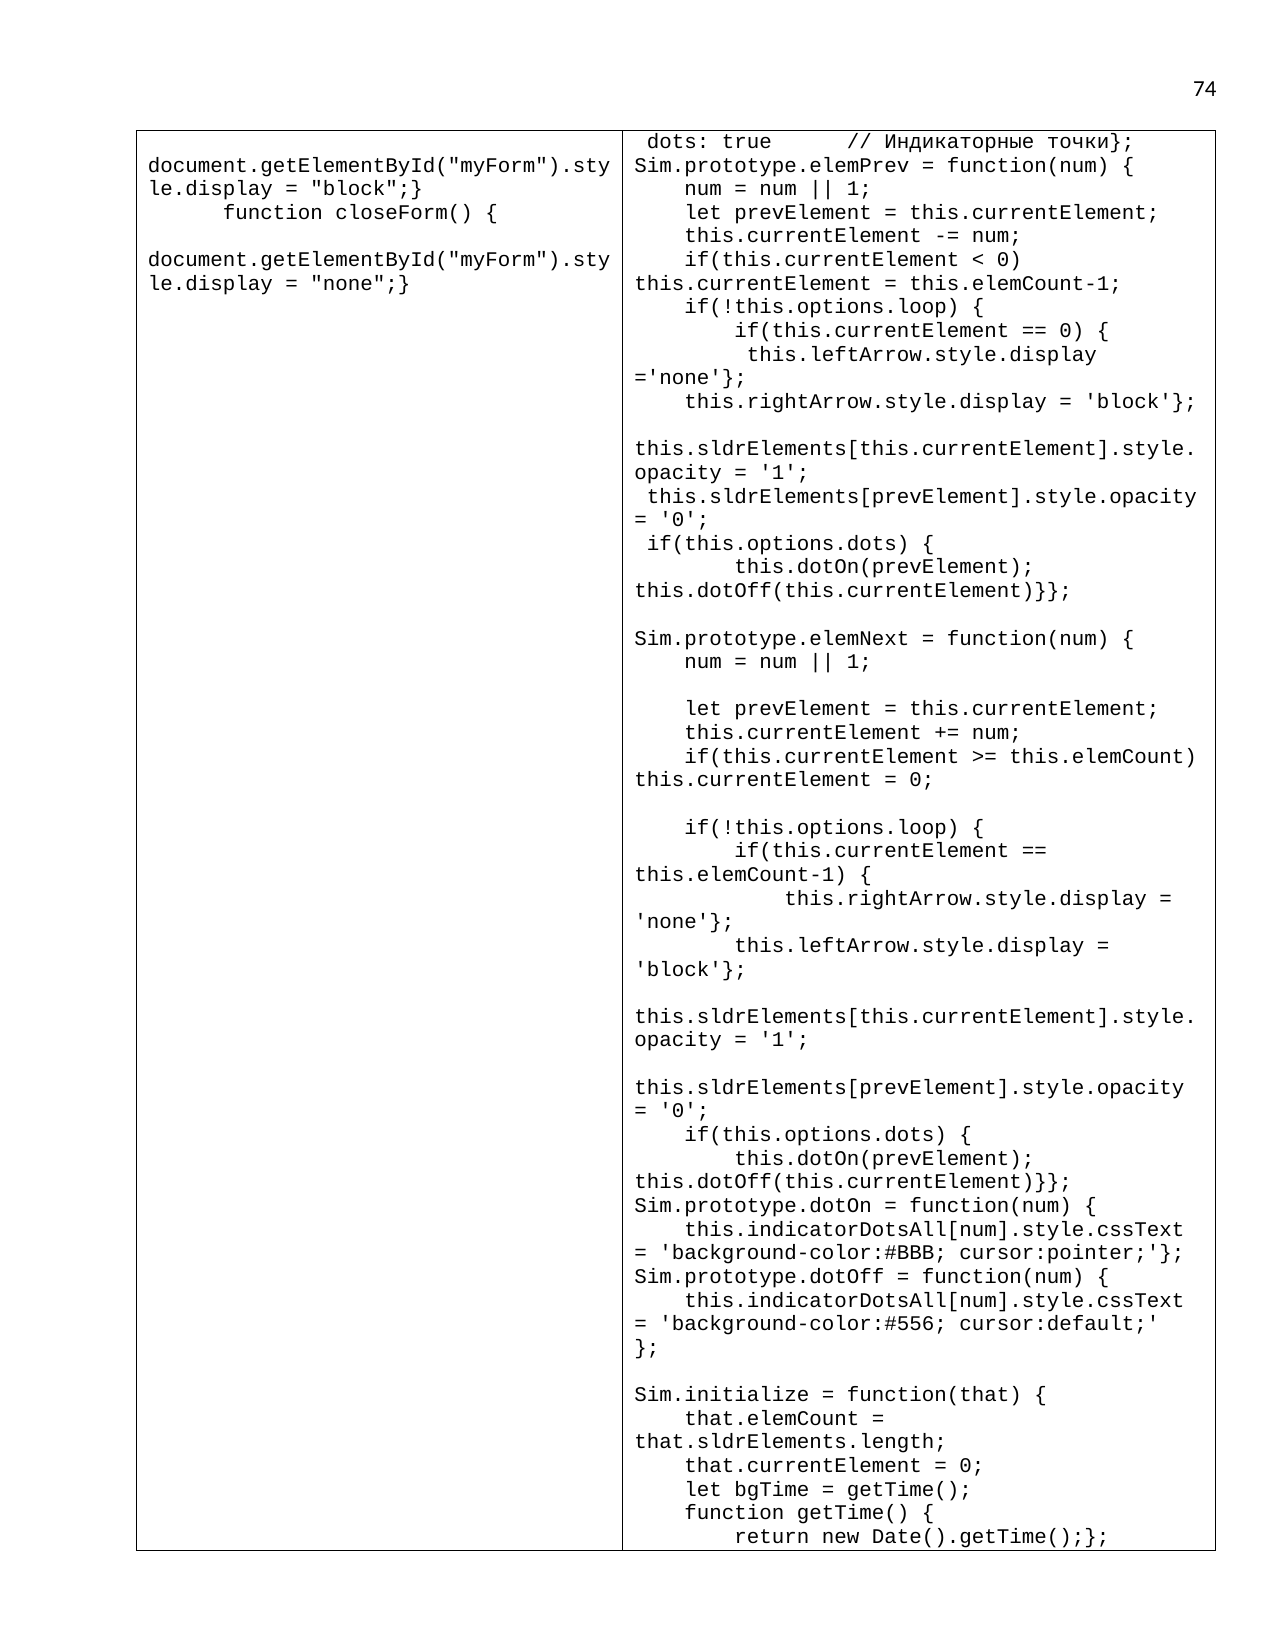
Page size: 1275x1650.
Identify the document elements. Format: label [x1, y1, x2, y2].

table_header [137, 131, 622, 1550]
table_header [623, 131, 1215, 1550]
